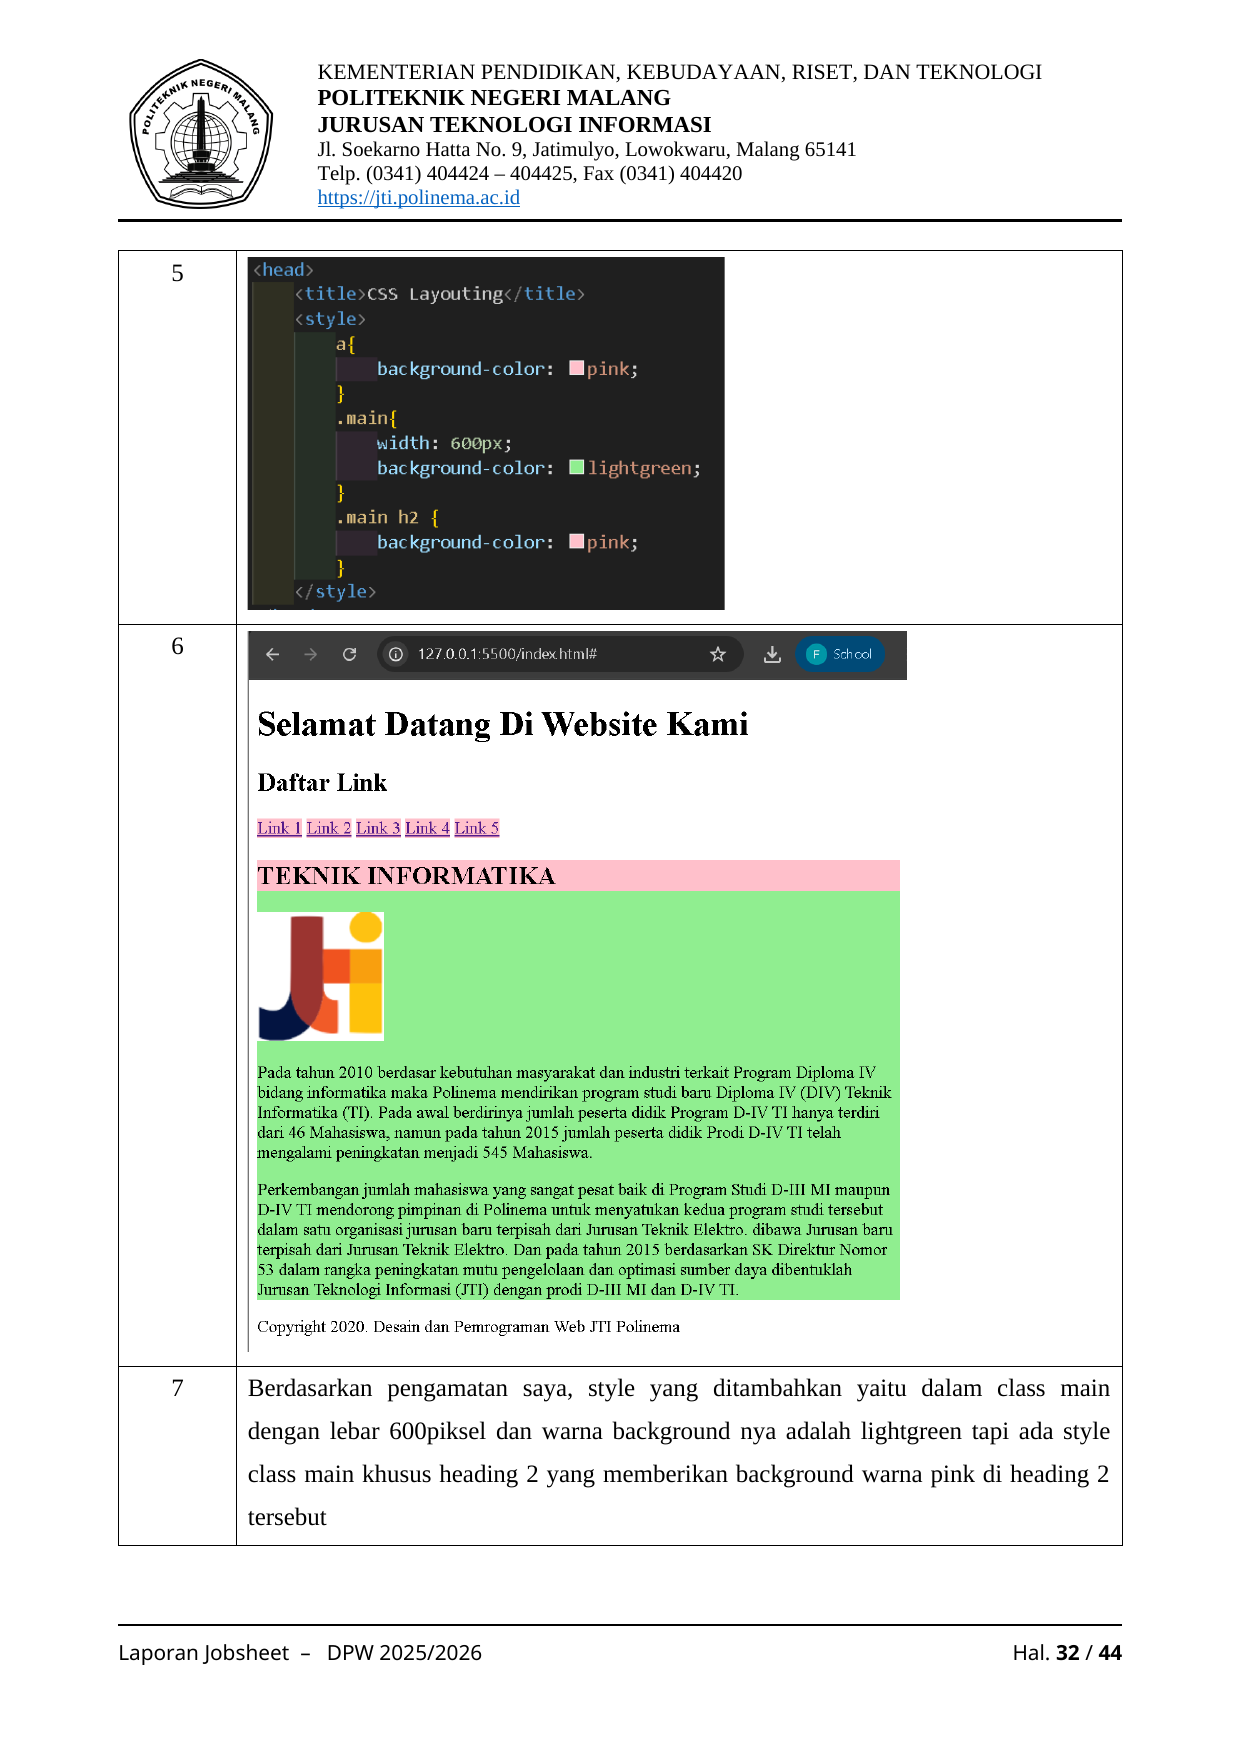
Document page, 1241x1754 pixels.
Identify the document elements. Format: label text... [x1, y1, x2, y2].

table_cell 6 [119, 625, 236, 1366]
table_cell 7 [119, 1367, 236, 1545]
table_cell [237, 251, 1122, 624]
picture [247, 257, 725, 610]
picture [247, 631, 907, 1352]
table_cell 5 [119, 251, 236, 624]
table_cell [237, 625, 1122, 1366]
picture [129, 59, 275, 209]
